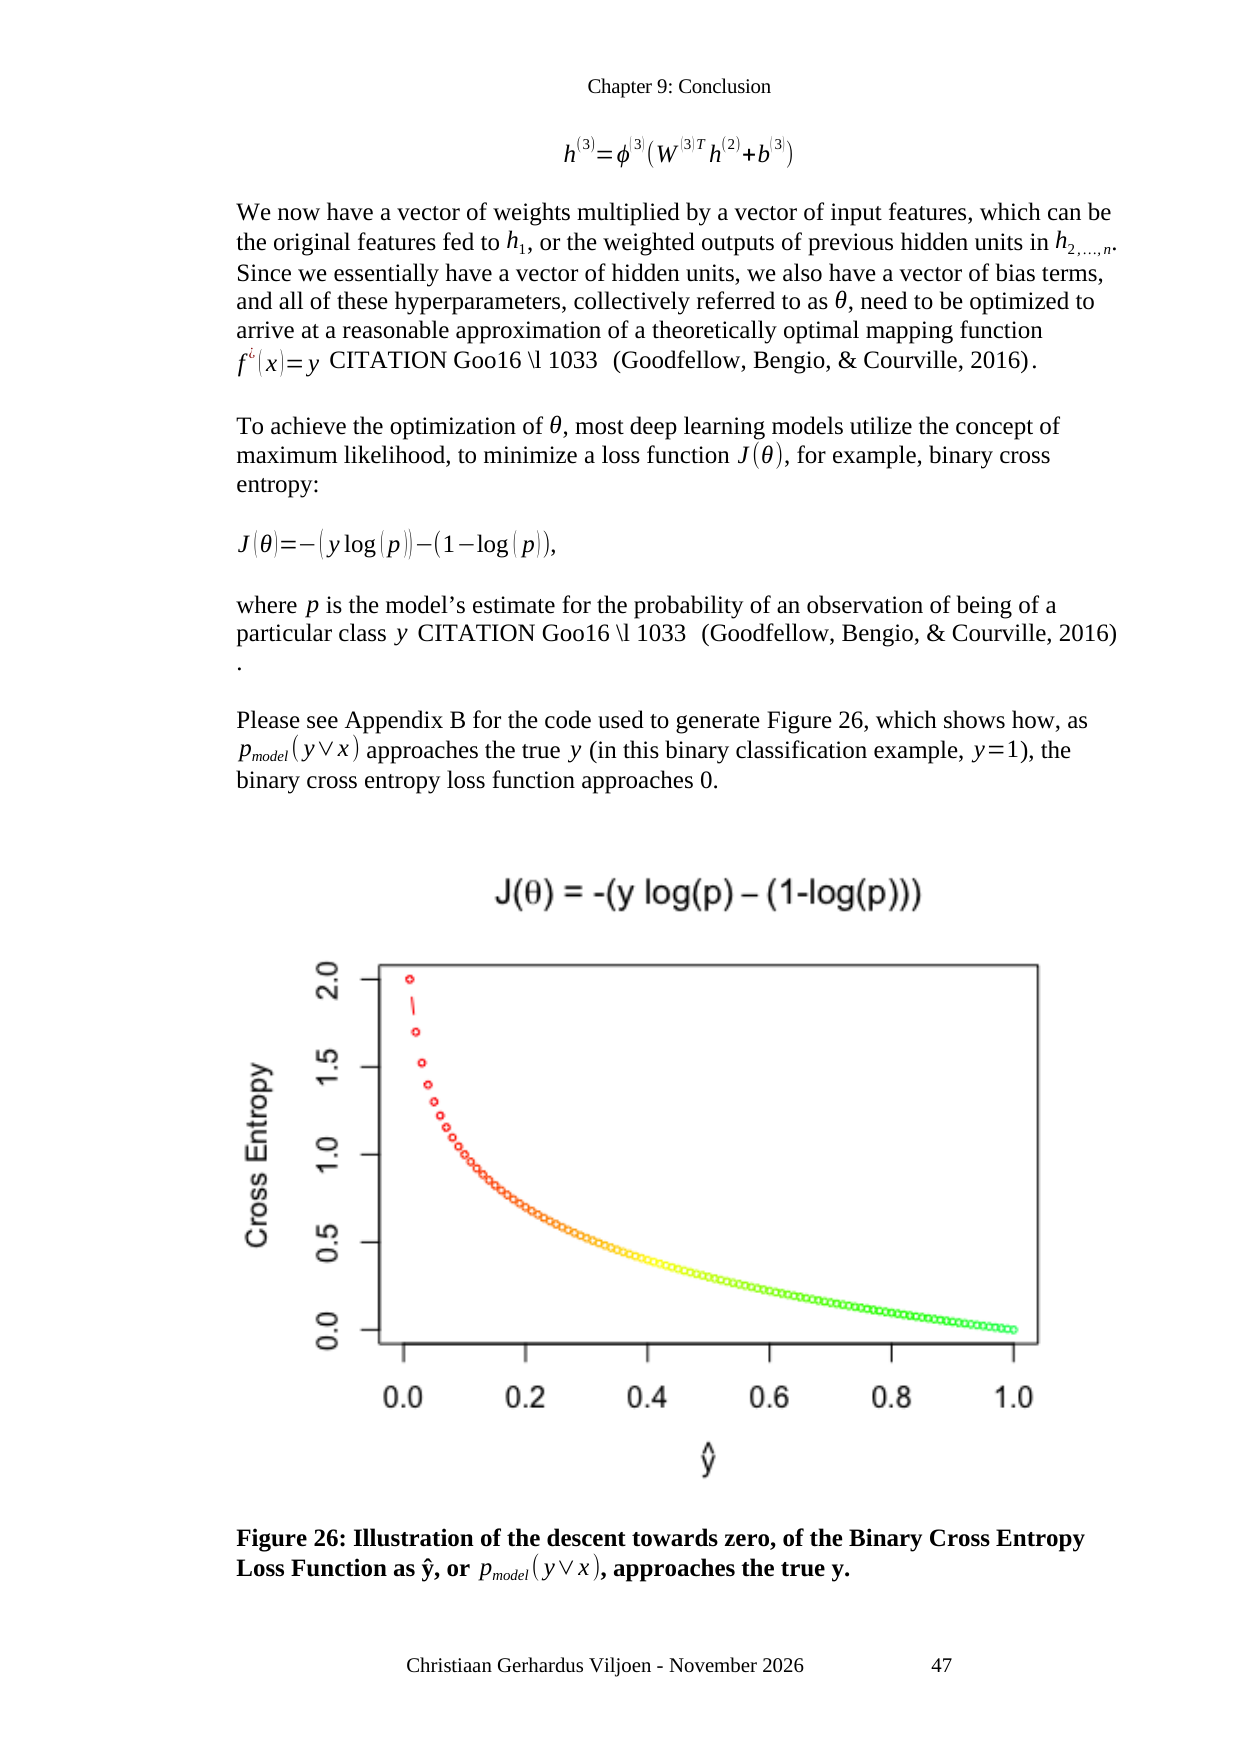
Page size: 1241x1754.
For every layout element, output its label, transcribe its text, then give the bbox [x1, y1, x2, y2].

text , [236, 527, 1122, 561]
text To achieve the optimization of , most deep learning models utilize the concept of maximum likelihood, to minimize a loss function , for example, binary cross entropy: [236, 411, 1122, 498]
picture [236, 822, 1112, 1523]
text where is the model’s estimate for the probability of an observation of being of a particular class . [236, 590, 1122, 676]
text We now have a vector of weights multiplied by a vector of input features, which can be the original features fed to , or the weighted outputs of previous hidden units in . Since we essentially have a vector of hidden units, we also have a vector of bias terms, and all of these hyperparameters, collectively referred to as , need to be optimized to arrive at a reasonable approximation of a theoretically optimal mapping function . [236, 197, 1122, 382]
text Figure 26: Illustration of the descent towards zero, of the Binary Cross Entropy Loss Function as ŷ, or , approaches the true y. [236, 1523, 1122, 1584]
text Please see Appendix B for the code used to generate Figure 26, which shows how, as approaches the true (in this binary classification example, ), the binary cross entropy loss function approaches 0. [236, 705, 1122, 794]
